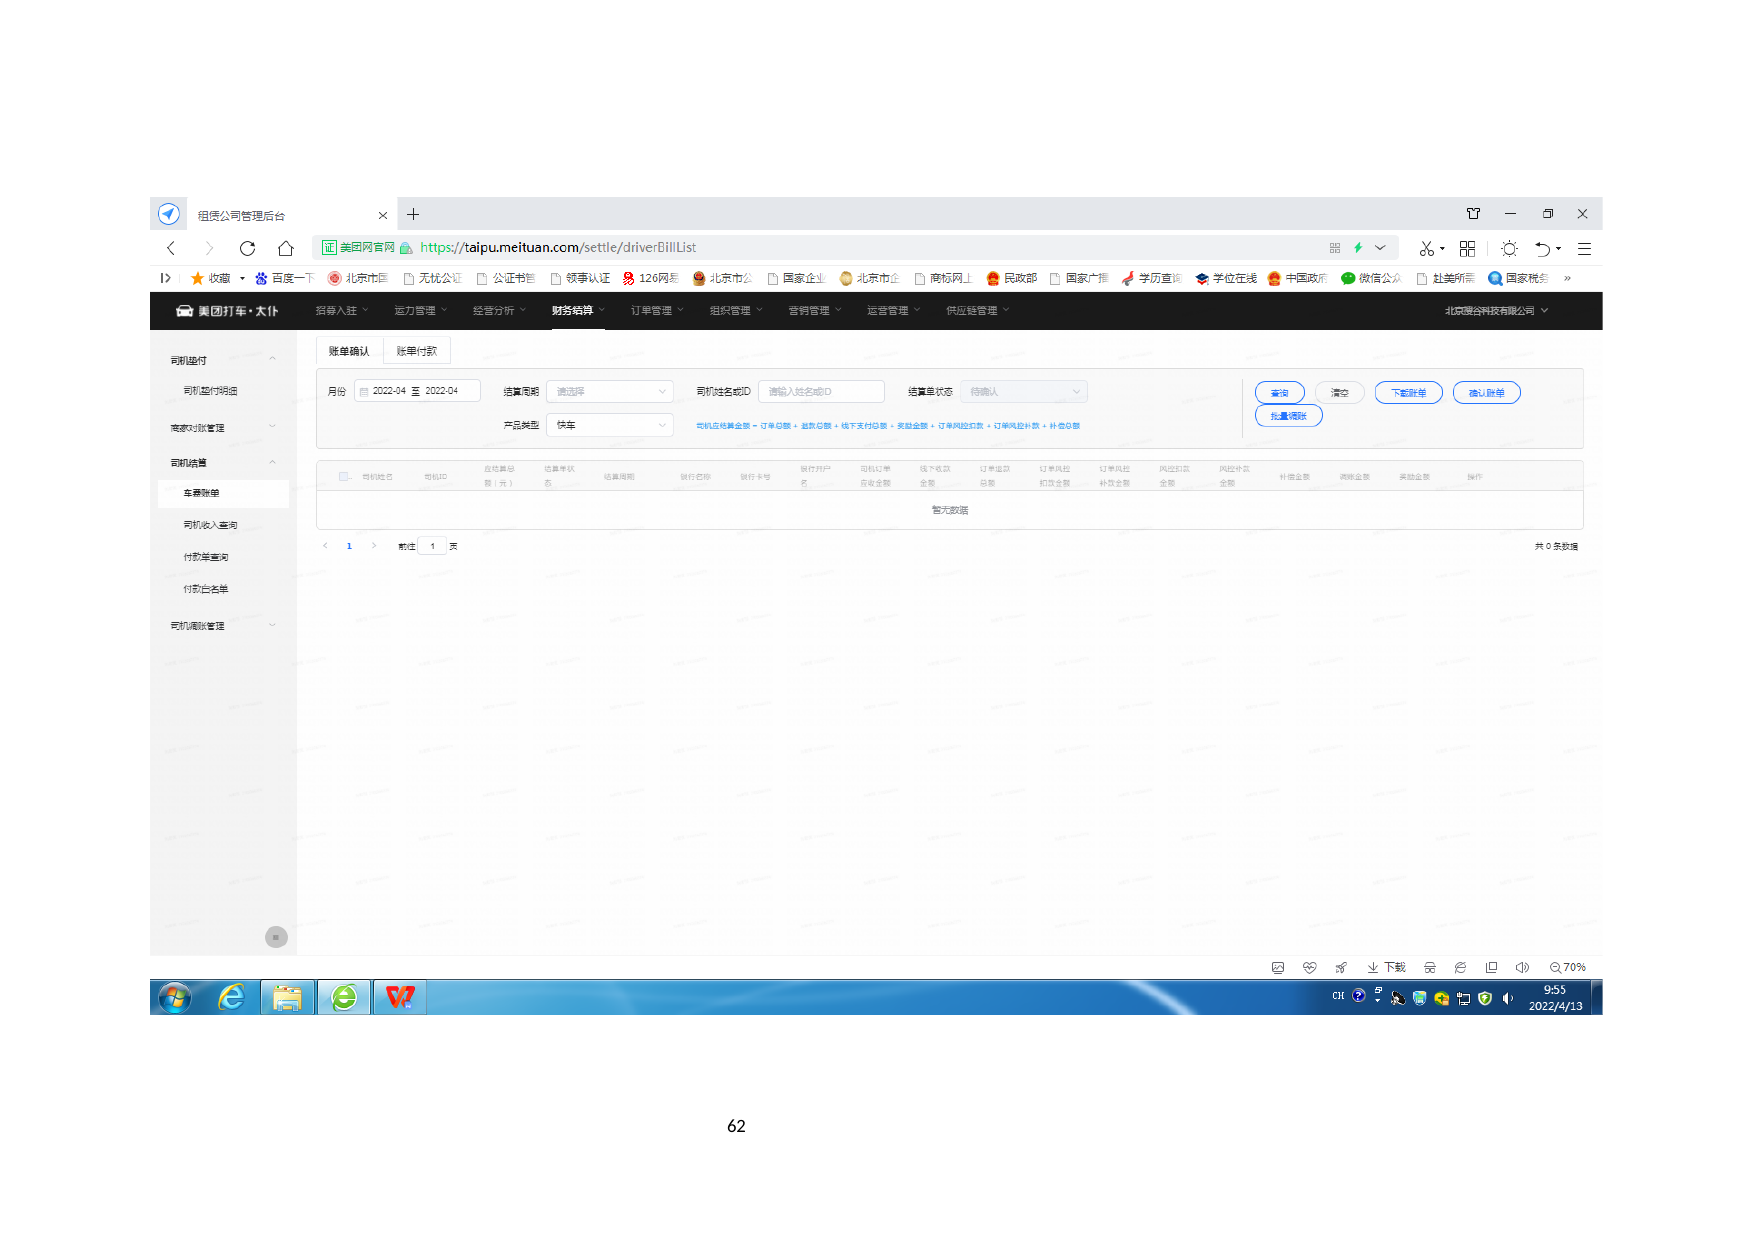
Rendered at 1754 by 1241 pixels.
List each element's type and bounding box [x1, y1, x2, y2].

picture [150, 197, 1603, 1015]
